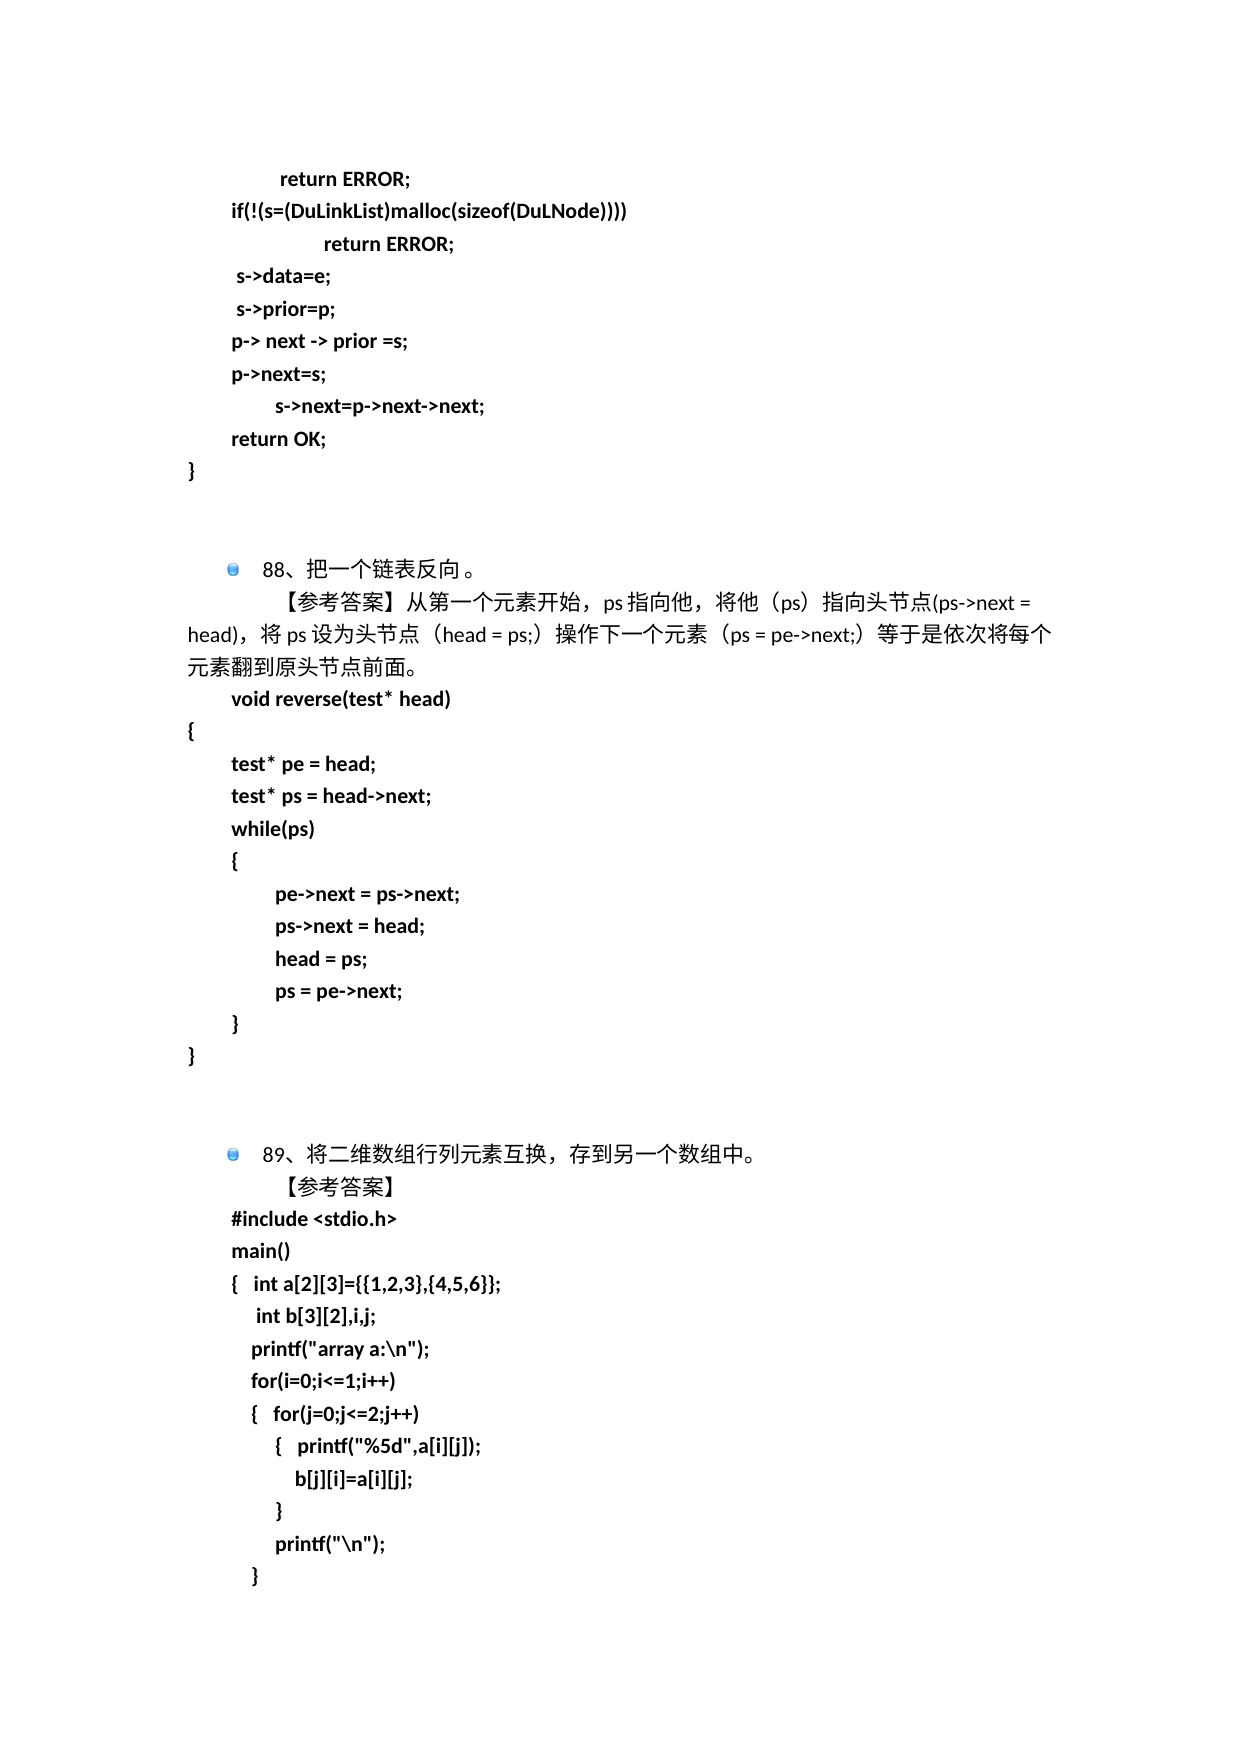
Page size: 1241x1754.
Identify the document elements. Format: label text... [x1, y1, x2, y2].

text main() [187, 1234, 1053, 1267]
text } [187, 1494, 1053, 1527]
picture [226, 1146, 240, 1163]
text int b[3][2],i,j; [187, 1299, 1053, 1332]
list 88、把一个链表反向 。 [225, 552, 1053, 584]
picture [226, 561, 240, 578]
text 【参考答案】从第一个元素开始，ps指向他，将他（ps）指向头节点(ps->next = head)，将ps设为头节点（head = ps;）操作下一个元素（ps = pe->next;）等于是依次将每个元素翻到原头节点前面。 [187, 584, 1053, 682]
text } [187, 1559, 1053, 1592]
text void reverse(test* head) { test* pe = head; test* ps = head->next; while(ps) { pe->next = ps->next; ps->next = head; head = ps; ps = pe->next; } } [187, 682, 1053, 1072]
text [187, 162, 1053, 227]
text #include <stdio.h> [187, 1202, 1053, 1234]
text { int a[2][3]={{1,2,3},{4,5,6}}; [187, 1267, 1053, 1299]
text printf("\n"); [187, 1527, 1053, 1559]
text for(i=0;i<=1;i++) [187, 1364, 1053, 1397]
text b[j][i]=a[i][j]; [187, 1462, 1053, 1494]
text 【参考答案】 [187, 1169, 1053, 1202]
text s->next=p->next->next; return OK; } [187, 389, 1053, 487]
text return ERROR; s->data=e; s->prior=p; p-> next -> prior =s; p->next=s; [187, 227, 1053, 389]
text { for(j=0;j<=2;j++) [187, 1397, 1053, 1429]
text printf("array a:\n"); [187, 1332, 1053, 1364]
text { printf("%5d",a[i][j]); [187, 1429, 1053, 1462]
list 89、将二维数组行列元素互换，存到另一个数组中。 [225, 1137, 1053, 1169]
